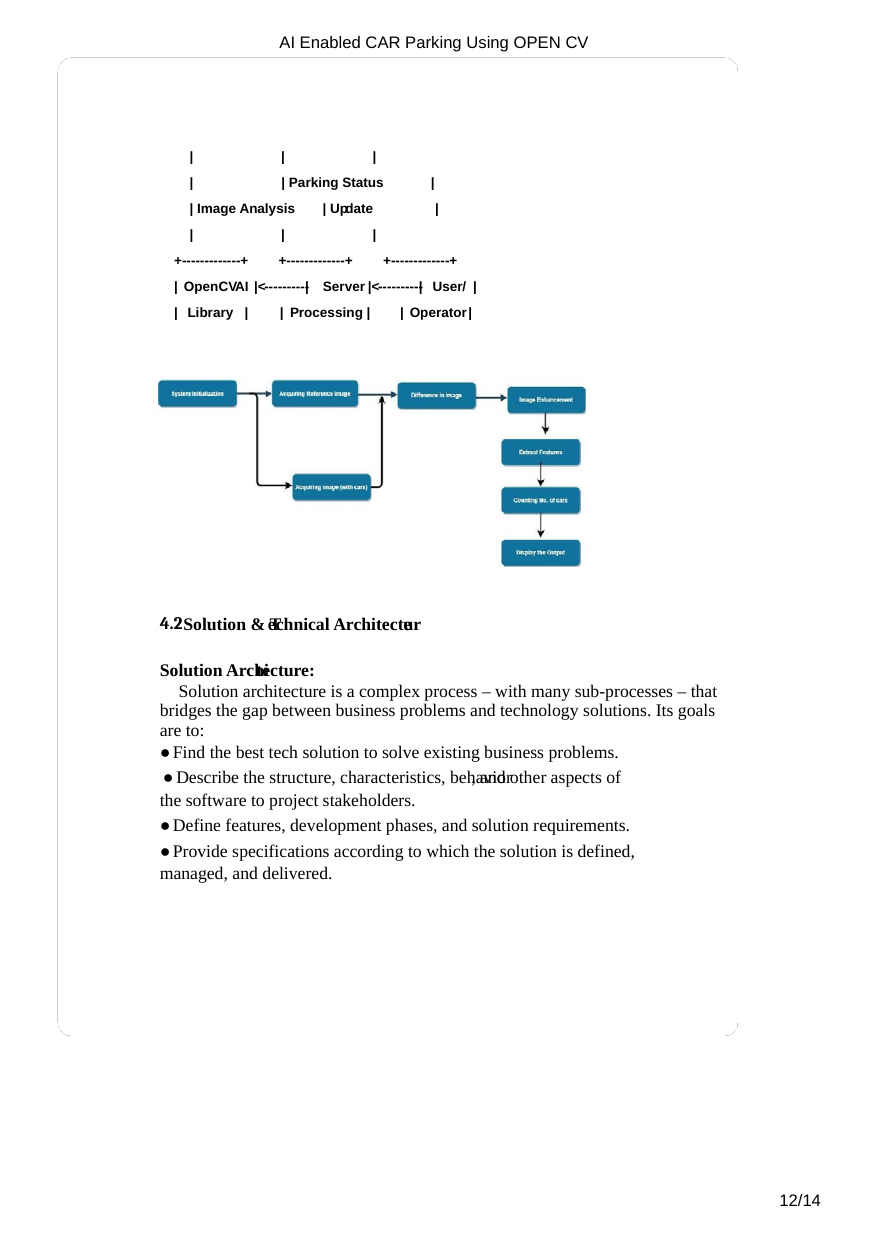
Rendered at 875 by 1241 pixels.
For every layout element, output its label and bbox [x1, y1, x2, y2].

picture [57, 57, 738, 1036]
